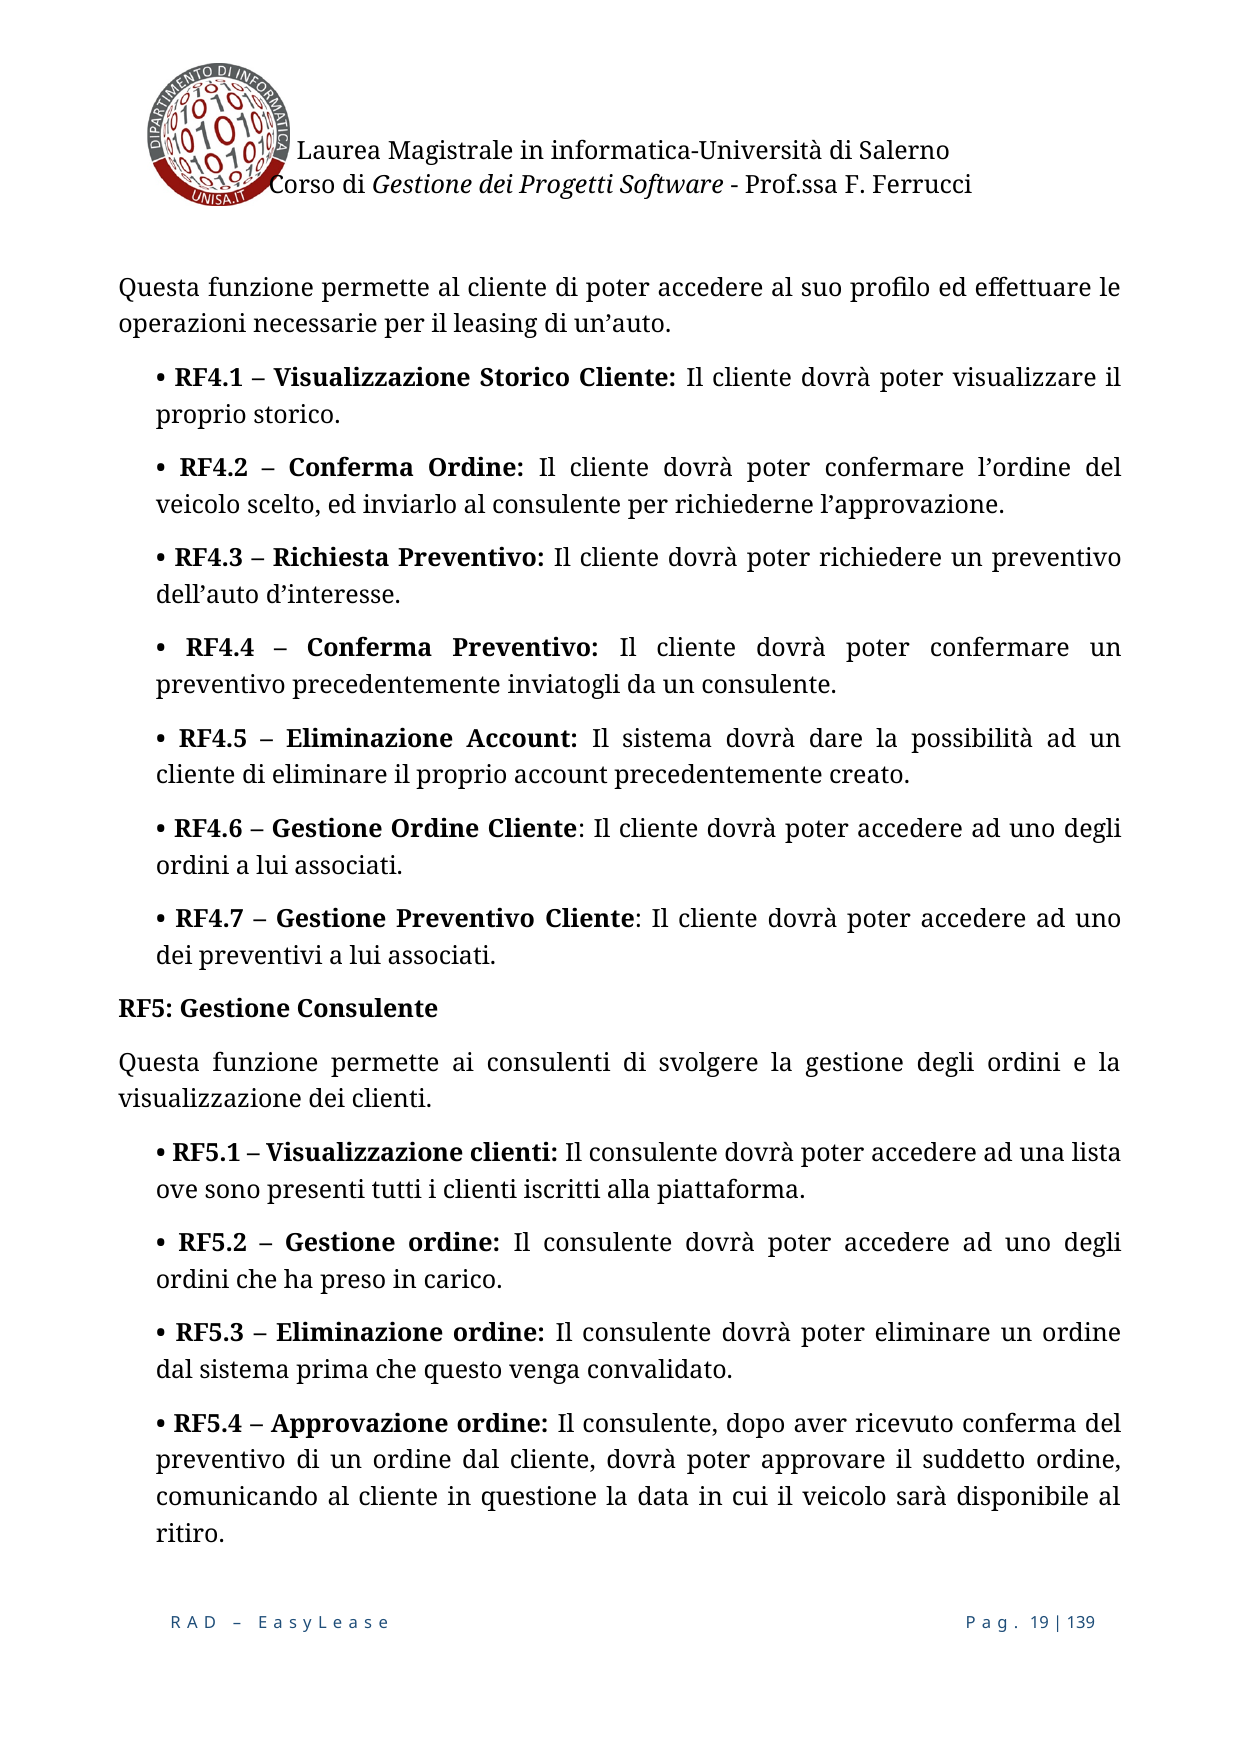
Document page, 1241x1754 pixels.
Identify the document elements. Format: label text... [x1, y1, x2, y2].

picture [147, 63, 290, 206]
text • RF5.3 – Eliminazione ordine: Il consulente dovrà poter eliminare un ordine dal sistema prima che questo venga convalidato. [156, 1315, 1122, 1386]
text Questa funzione permette al cliente di poter accedere al suo profilo ed effettuare le operazioni necessarie per il leasing di un’auto. [118, 269, 1122, 340]
text • RF4.5 – Eliminazione Account: Il sistema dovrà dare la possibilità ad un cliente di eliminare il proprio account precedentemente creato. [156, 720, 1122, 791]
text • RF4.4 – Conferma Preventivo: Il cliente dovrà poter confermare un preventivo precedentemente inviatogli da un consulente. [156, 630, 1122, 701]
text • RF5.4 – Approvazione ordine: Il consulente, dopo aver ricevuto conferma del preventivo di un ordine dal cliente, dovrà poter approvare il suddetto ordine, comunicando al cliente in questione la data in cui il veicolo sarà disponibile al ritiro. [156, 1405, 1122, 1549]
text • RF5.2 – Gestione ordine: Il consulente dovrà poter accedere ad uno degli ordini che ha preso in carico. [156, 1225, 1122, 1296]
text • RF4.7 – Gestione Preventivo Cliente: Il cliente dovrà poter accedere ad uno dei preventivi a lui associati. [156, 901, 1122, 972]
text RF5: Gestione Consulente [118, 991, 1122, 1025]
text • RF5.1 – Visualizzazione clienti: Il consulente dovrà poter accedere ad una lista ove sono presenti tutti i clienti iscritti alla piattaforma. [156, 1134, 1122, 1205]
text • RF4.6 – Gestione Ordine Cliente: Il cliente dovrà poter accedere ad uno degli ordini a lui associati. [156, 811, 1122, 881]
text • RF4.2 – Conferma Ordine: Il cliente dovrà poter confermare l’ordine del veicolo scelto, ed inviarlo al consulente per richiederne l’approvazione. [156, 450, 1122, 521]
text • RF4.3 – Richiesta Preventivo: Il cliente dovrà poter richiedere un preventivo dell’auto d’interesse. [156, 540, 1122, 611]
text Questa funzione permette ai consulenti di svolgere la gestione degli ordini e la visualizzazione dei clienti. [118, 1044, 1122, 1115]
text • RF4.1 – Visualizzazione Storico Cliente: Il cliente dovrà poter visualizzare il proprio storico. [156, 359, 1122, 430]
